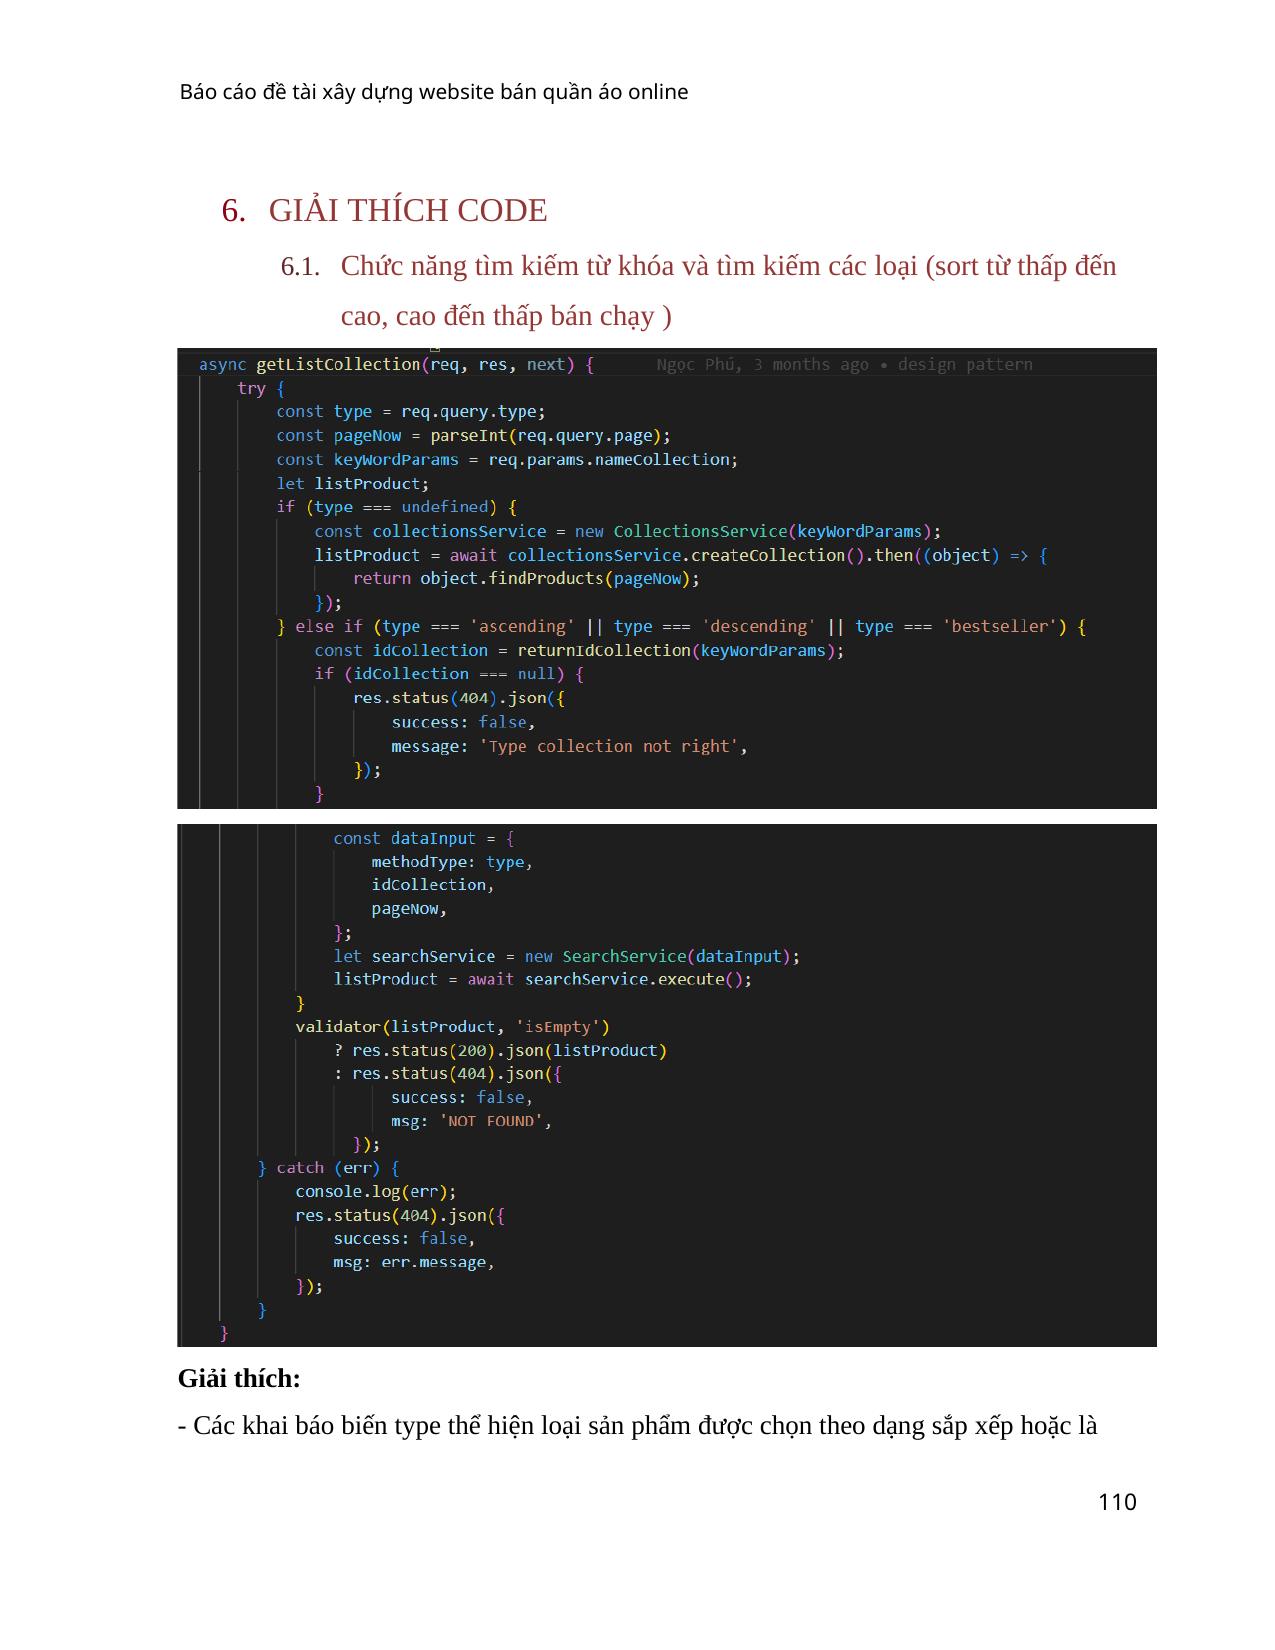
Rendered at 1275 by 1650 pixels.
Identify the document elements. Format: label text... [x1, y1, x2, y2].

text Giải thích: [177, 1362, 1137, 1393]
picture [177, 824, 1157, 1347]
subtitle GIẢI THÍCH CODE [221, 190, 1137, 228]
subtitle Chức năng tìm kiếm từ khóa và tìm kiếm các loại (sort từ thấp đến cao, cao đến thấp bán chạy ) [281, 248, 1137, 332]
picture [177, 348, 1157, 809]
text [177, 1409, 1137, 1440]
